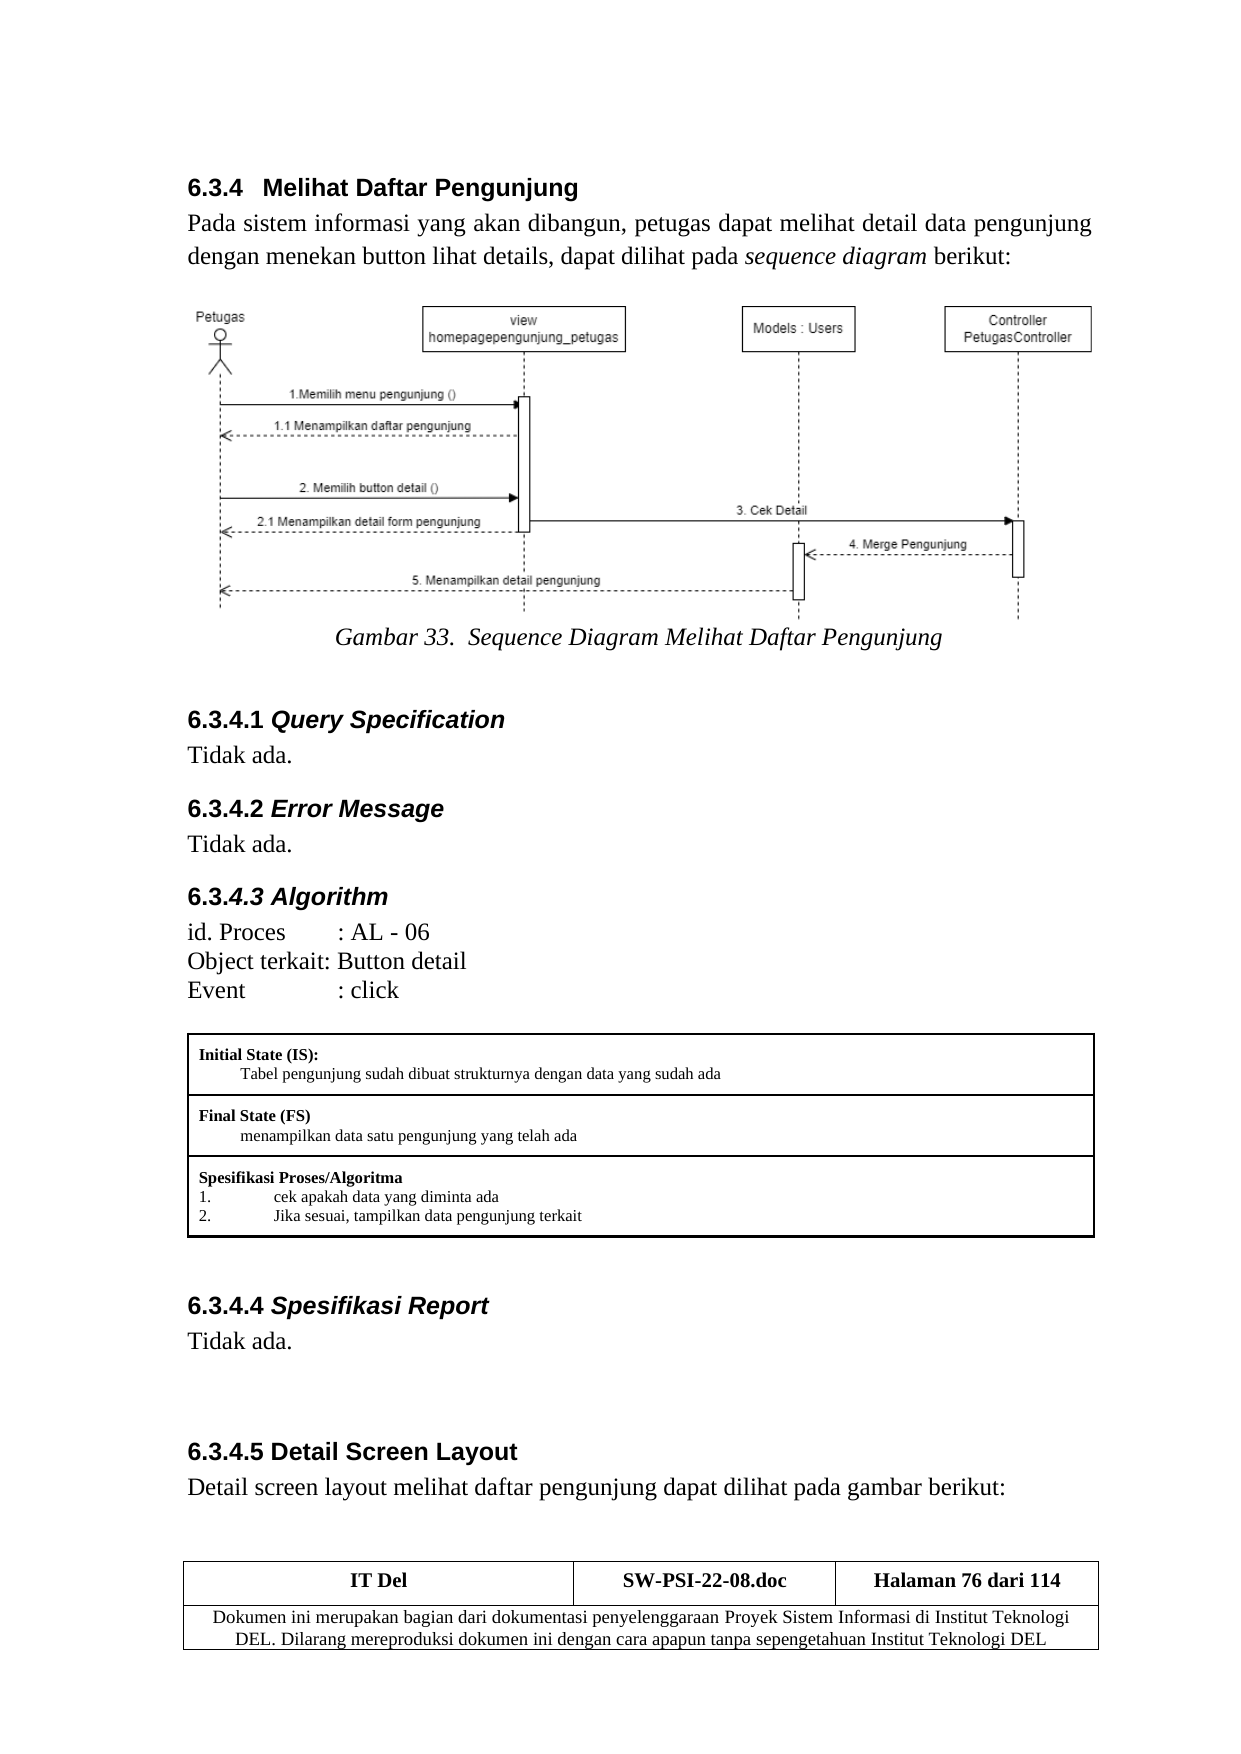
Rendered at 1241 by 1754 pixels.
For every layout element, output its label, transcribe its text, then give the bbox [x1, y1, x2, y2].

text Detail screen layout melihat daftar pengunjung dapat dilihat pada gambar berikut: [187, 1472, 1092, 1501]
table_cell Final State (FS) menampilkan data satu pengunjung yang telah ada [189, 1096, 1093, 1155]
text Object terkait: Button detail [187, 946, 1092, 975]
subtitle Melihat Daftar Pengunjung [187, 173, 1092, 201]
text Pada sistem informasi yang akan dibangun, petugas dapat melihat detail data pengunjung dengan menekan button lihat details, dapat dilihat pada sequence diagram berikut: [187, 208, 1092, 269]
subtitle 6.3.4.5 Detail Screen Layout [187, 1437, 1092, 1466]
text id. Proces : AL - 06 [187, 917, 1092, 946]
subtitle 6.3.4.3 Algorithm [187, 882, 1092, 911]
table_header Initial State (IS): Tabel pengunjung sudah dibuat strukturnya dengan data yang sudah ada [189, 1035, 1093, 1094]
picture [187, 306, 1092, 623]
subtitle 6.3.4.2 Error Message [187, 794, 1092, 822]
text Event : click [187, 975, 1092, 1004]
text Gambar 33. Sequence Diagram Melihat Daftar Pengunjung [187, 623, 1092, 651]
subtitle 6.3.4.1 Query Specification [187, 705, 1092, 734]
text Tidak ada. [187, 740, 1092, 769]
text Tidak ada. [187, 829, 1092, 857]
subtitle 6.3.4.4 Spesifikasi Report [187, 1291, 1092, 1320]
table_cell Spesifikasi Proses/Algoritma cek apakah data yang diminta ada Jika sesuai, tampilkan data pengunjung terkait [189, 1157, 1093, 1235]
text Tidak ada. [187, 1326, 1092, 1355]
